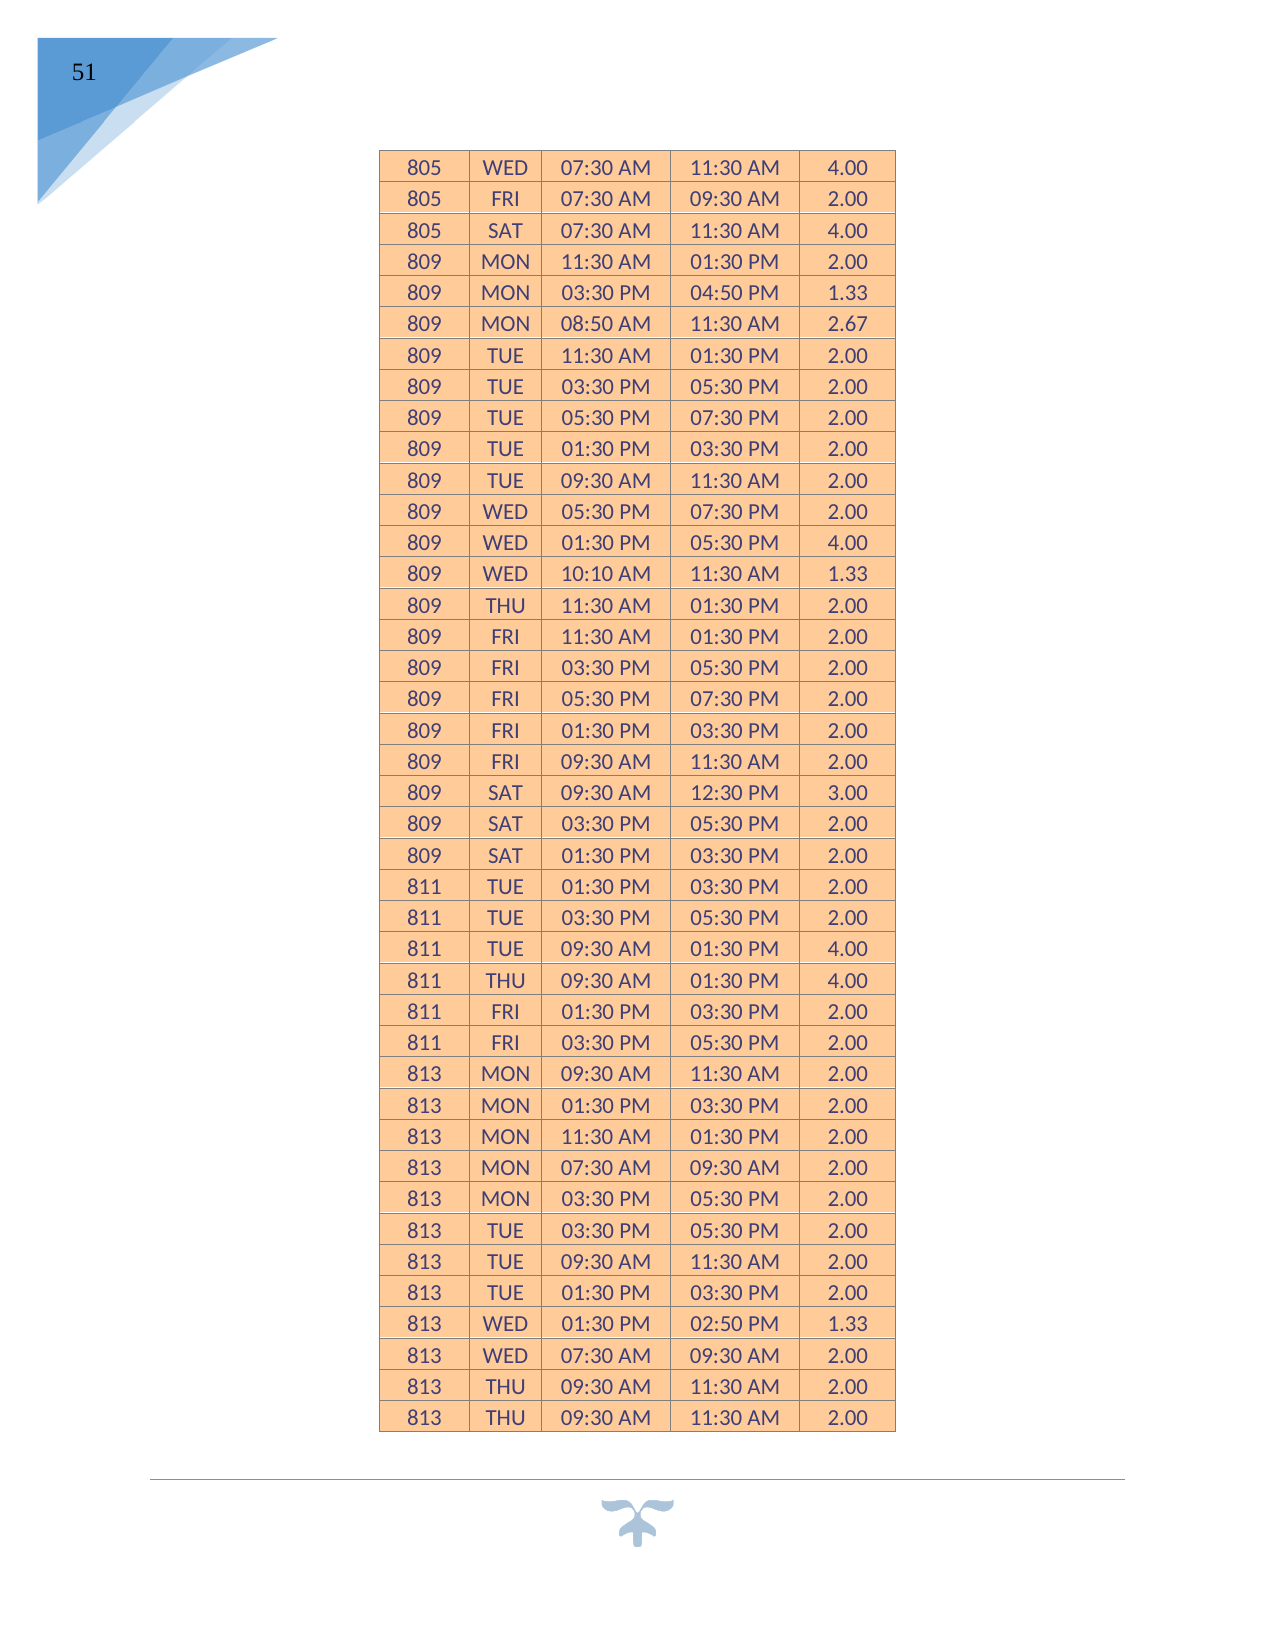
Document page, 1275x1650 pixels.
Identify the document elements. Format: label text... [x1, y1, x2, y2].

table_cell 05:30 PM [671, 1026, 799, 1056]
table_cell 01:30 PM [671, 620, 799, 650]
table_cell 09:30 AM [542, 932, 670, 962]
table_cell 03:30 PM [671, 839, 799, 869]
table_cell 2.00 [800, 745, 895, 775]
table_cell 01:30 PM [671, 964, 799, 994]
table_cell 07:30 PM [671, 401, 799, 431]
table_cell 03:30 PM [671, 714, 799, 744]
table_cell TUE [470, 870, 541, 900]
table_cell 2.67 [800, 307, 895, 337]
table_cell 11:30 AM [671, 1057, 799, 1087]
table_cell 809 [380, 276, 469, 306]
table_cell 809 [380, 714, 469, 744]
table_cell MON [470, 1151, 541, 1181]
table_cell 11:30 AM [542, 339, 670, 369]
table_cell 809 [380, 682, 469, 712]
table_cell 1.33 [800, 276, 895, 306]
table_cell 4.00 [800, 964, 895, 994]
table_cell 809 [380, 776, 469, 806]
table_cell THU [470, 1370, 541, 1400]
table_cell 809 [380, 526, 469, 556]
picture [37, 37, 279, 206]
table_cell SAT [470, 839, 541, 869]
table_cell 809 [380, 839, 469, 869]
table_cell 2.00 [800, 589, 895, 619]
table_cell 07:30 AM [542, 1151, 670, 1181]
table_cell 813 [380, 1339, 469, 1369]
table_cell 04:50 PM [671, 276, 799, 306]
table_cell 09:30 AM [671, 1151, 799, 1181]
table_cell 813 [380, 1276, 469, 1306]
table_cell 11:30 AM [542, 620, 670, 650]
table_cell 09:30 AM [542, 1401, 670, 1431]
table_cell 1.33 [800, 557, 895, 587]
table_cell 01:30 PM [671, 932, 799, 962]
table_cell 01:30 PM [542, 1307, 670, 1337]
table_cell TUE [470, 370, 541, 400]
table_cell 2.00 [800, 464, 895, 494]
table_cell 11:30 AM [671, 307, 799, 337]
table_cell 2.00 [800, 620, 895, 650]
table_cell 11:30 AM [671, 745, 799, 775]
table_cell WED [470, 1339, 541, 1369]
table_cell 05:30 PM [542, 495, 670, 525]
table_cell THU [470, 1401, 541, 1431]
table_cell TUE [470, 339, 541, 369]
table_cell SAT [470, 807, 541, 837]
table_cell 2.00 [800, 401, 895, 431]
table_cell 2.00 [800, 432, 895, 462]
table_cell 03:30 PM [542, 651, 670, 681]
table_cell 2.00 [800, 245, 895, 275]
table_cell 813 [380, 1089, 469, 1119]
table_cell 2.00 [800, 1339, 895, 1369]
table_cell FRI [470, 682, 541, 712]
table_cell 2.00 [800, 1089, 895, 1119]
table_cell 03:30 PM [542, 1026, 670, 1056]
table_cell 09:30 AM [542, 1370, 670, 1400]
table_cell 11:30 AM [671, 151, 799, 181]
table_cell 809 [380, 245, 469, 275]
table_cell 07:30 PM [671, 682, 799, 712]
table_cell 09:30 AM [542, 776, 670, 806]
table_cell 05:30 PM [671, 901, 799, 931]
table_cell 03:30 PM [542, 370, 670, 400]
table_cell 2.00 [800, 870, 895, 900]
table_cell FRI [470, 651, 541, 681]
table_cell 05:30 PM [542, 401, 670, 431]
table_cell MON [470, 1057, 541, 1087]
table_cell WED [470, 1307, 541, 1337]
table_cell 2.00 [800, 495, 895, 525]
table_cell MON [470, 1120, 541, 1150]
table_cell 01:30 PM [542, 870, 670, 900]
table_cell 809 [380, 339, 469, 369]
table_cell 811 [380, 1026, 469, 1056]
table_cell 811 [380, 995, 469, 1025]
table_cell 07:30 AM [542, 182, 670, 212]
table_cell 01:30 PM [671, 339, 799, 369]
table_cell MON [470, 1182, 541, 1212]
table_cell 07:30 AM [542, 1339, 670, 1369]
table_cell 2.00 [800, 1401, 895, 1431]
table_cell 03:30 PM [671, 1089, 799, 1119]
table_cell 01:30 PM [671, 245, 799, 275]
table_cell 11:30 AM [671, 1370, 799, 1400]
table_cell 09:30 AM [671, 182, 799, 212]
table_cell 1.33 [800, 1307, 895, 1337]
table_cell 03:30 PM [542, 1182, 670, 1212]
table_cell 01:30 PM [542, 1276, 670, 1306]
table_cell 2.00 [800, 1276, 895, 1306]
table_cell FRI [470, 620, 541, 650]
table_cell 809 [380, 370, 469, 400]
table_cell 2.00 [800, 839, 895, 869]
table_cell 805 [380, 151, 469, 181]
table_cell 805 [380, 214, 469, 244]
table_cell 809 [380, 651, 469, 681]
table_cell 811 [380, 964, 469, 994]
table_cell 05:30 PM [671, 370, 799, 400]
table_cell SAT [470, 214, 541, 244]
table_cell TUE [470, 432, 541, 462]
table_cell 09:30 AM [542, 745, 670, 775]
table_cell 2.00 [800, 1057, 895, 1087]
table_cell 03:30 PM [542, 807, 670, 837]
table_cell 05:30 PM [671, 1214, 799, 1244]
table_cell 811 [380, 901, 469, 931]
table_cell 809 [380, 401, 469, 431]
table_cell 03:30 PM [671, 432, 799, 462]
table_cell 2.00 [800, 1370, 895, 1400]
table_cell 811 [380, 870, 469, 900]
table_cell 2.00 [800, 901, 895, 931]
table_cell FRI [470, 745, 541, 775]
table_cell 2.00 [800, 1120, 895, 1150]
table_cell 4.00 [800, 526, 895, 556]
table_cell 01:30 PM [542, 714, 670, 744]
table_cell 809 [380, 620, 469, 650]
table_cell 09:30 AM [542, 1245, 670, 1275]
table_cell MON [470, 307, 541, 337]
table_cell FRI [470, 182, 541, 212]
table_cell 11:30 AM [671, 1245, 799, 1275]
table_cell 07:30 AM [542, 151, 670, 181]
table_cell 11:30 AM [671, 214, 799, 244]
table_cell 3.00 [800, 776, 895, 806]
table_cell 2.00 [800, 370, 895, 400]
table_cell MON [470, 276, 541, 306]
table_cell 05:30 PM [671, 651, 799, 681]
table_cell 813 [380, 1057, 469, 1087]
table_cell 08:50 AM [542, 307, 670, 337]
table_cell TUE [470, 1276, 541, 1306]
table_cell 2.00 [800, 1245, 895, 1275]
table_cell 11:30 AM [671, 1401, 799, 1431]
table_cell WED [470, 495, 541, 525]
table_cell 01:30 PM [542, 839, 670, 869]
table_cell SAT [470, 776, 541, 806]
table_cell 01:30 PM [542, 995, 670, 1025]
table_cell FRI [470, 1026, 541, 1056]
table_cell WED [470, 526, 541, 556]
table_cell 11:30 AM [542, 589, 670, 619]
table_cell 01:30 PM [671, 1120, 799, 1150]
table_cell 11:30 AM [542, 245, 670, 275]
table_cell 01:30 PM [542, 432, 670, 462]
table_cell 11:30 AM [671, 464, 799, 494]
table_cell TUE [470, 464, 541, 494]
table_cell TUE [470, 901, 541, 931]
table_cell 03:30 PM [671, 870, 799, 900]
table_cell TUE [470, 401, 541, 431]
table_cell FRI [470, 714, 541, 744]
table_cell 2.00 [800, 1182, 895, 1212]
table_cell 2.00 [800, 1214, 895, 1244]
table_cell THU [470, 964, 541, 994]
table_cell 03:30 PM [542, 276, 670, 306]
table_cell 813 [380, 1370, 469, 1400]
table_cell 809 [380, 557, 469, 587]
table_cell 09:30 AM [542, 464, 670, 494]
table_cell 12:30 PM [671, 776, 799, 806]
table_cell MON [470, 1089, 541, 1119]
table_cell 813 [380, 1151, 469, 1181]
table_cell 2.00 [800, 182, 895, 212]
table_cell 03:30 PM [671, 995, 799, 1025]
table_cell 01:30 PM [542, 1089, 670, 1119]
table_cell 2.00 [800, 1151, 895, 1181]
table_cell 2.00 [800, 682, 895, 712]
table_cell THU [470, 589, 541, 619]
table_cell 4.00 [800, 214, 895, 244]
table_cell 09:30 AM [671, 1339, 799, 1369]
table_cell TUE [470, 1245, 541, 1275]
table_cell 2.00 [800, 1026, 895, 1056]
table_cell 07:30 PM [671, 495, 799, 525]
table_cell TUE [470, 932, 541, 962]
table_cell 01:30 PM [542, 526, 670, 556]
table_cell 01:30 PM [671, 589, 799, 619]
table_cell 05:30 PM [542, 682, 670, 712]
table_cell 2.00 [800, 995, 895, 1025]
table_cell 809 [380, 307, 469, 337]
table_cell 05:30 PM [671, 807, 799, 837]
table_cell 11:30 AM [542, 1120, 670, 1150]
table_cell MON [470, 245, 541, 275]
table_cell 2.00 [800, 714, 895, 744]
table_cell 03:30 PM [671, 1276, 799, 1306]
table_cell 813 [380, 1401, 469, 1431]
table_cell 05:30 PM [671, 526, 799, 556]
table_cell 809 [380, 495, 469, 525]
table_cell 809 [380, 432, 469, 462]
table_cell 805 [380, 182, 469, 212]
table_cell 02:50 PM [671, 1307, 799, 1337]
table_cell 809 [380, 807, 469, 837]
table_cell 809 [380, 745, 469, 775]
table_cell 4.00 [800, 932, 895, 962]
table_cell 05:30 PM [671, 1182, 799, 1212]
table_cell TUE [470, 1214, 541, 1244]
table_cell 811 [380, 932, 469, 962]
table_cell 2.00 [800, 651, 895, 681]
table_cell 2.00 [800, 339, 895, 369]
table_cell 809 [380, 589, 469, 619]
table_cell 813 [380, 1307, 469, 1337]
table_cell 2.00 [800, 807, 895, 837]
table_cell WED [470, 151, 541, 181]
table_cell 03:30 PM [542, 901, 670, 931]
table_cell 09:30 AM [542, 1057, 670, 1087]
table_cell 813 [380, 1214, 469, 1244]
table_cell 07:30 AM [542, 214, 670, 244]
table_cell 03:30 PM [542, 1214, 670, 1244]
table_cell WED [470, 557, 541, 587]
table_cell 4.00 [800, 151, 895, 181]
table_cell 813 [380, 1182, 469, 1212]
table_cell 11:30 AM [671, 557, 799, 587]
table_cell 10:10 AM [542, 557, 670, 587]
table_cell 09:30 AM [542, 964, 670, 994]
table_cell FRI [470, 995, 541, 1025]
table_cell 813 [380, 1245, 469, 1275]
table_cell 813 [380, 1120, 469, 1150]
table_cell 809 [380, 464, 469, 494]
